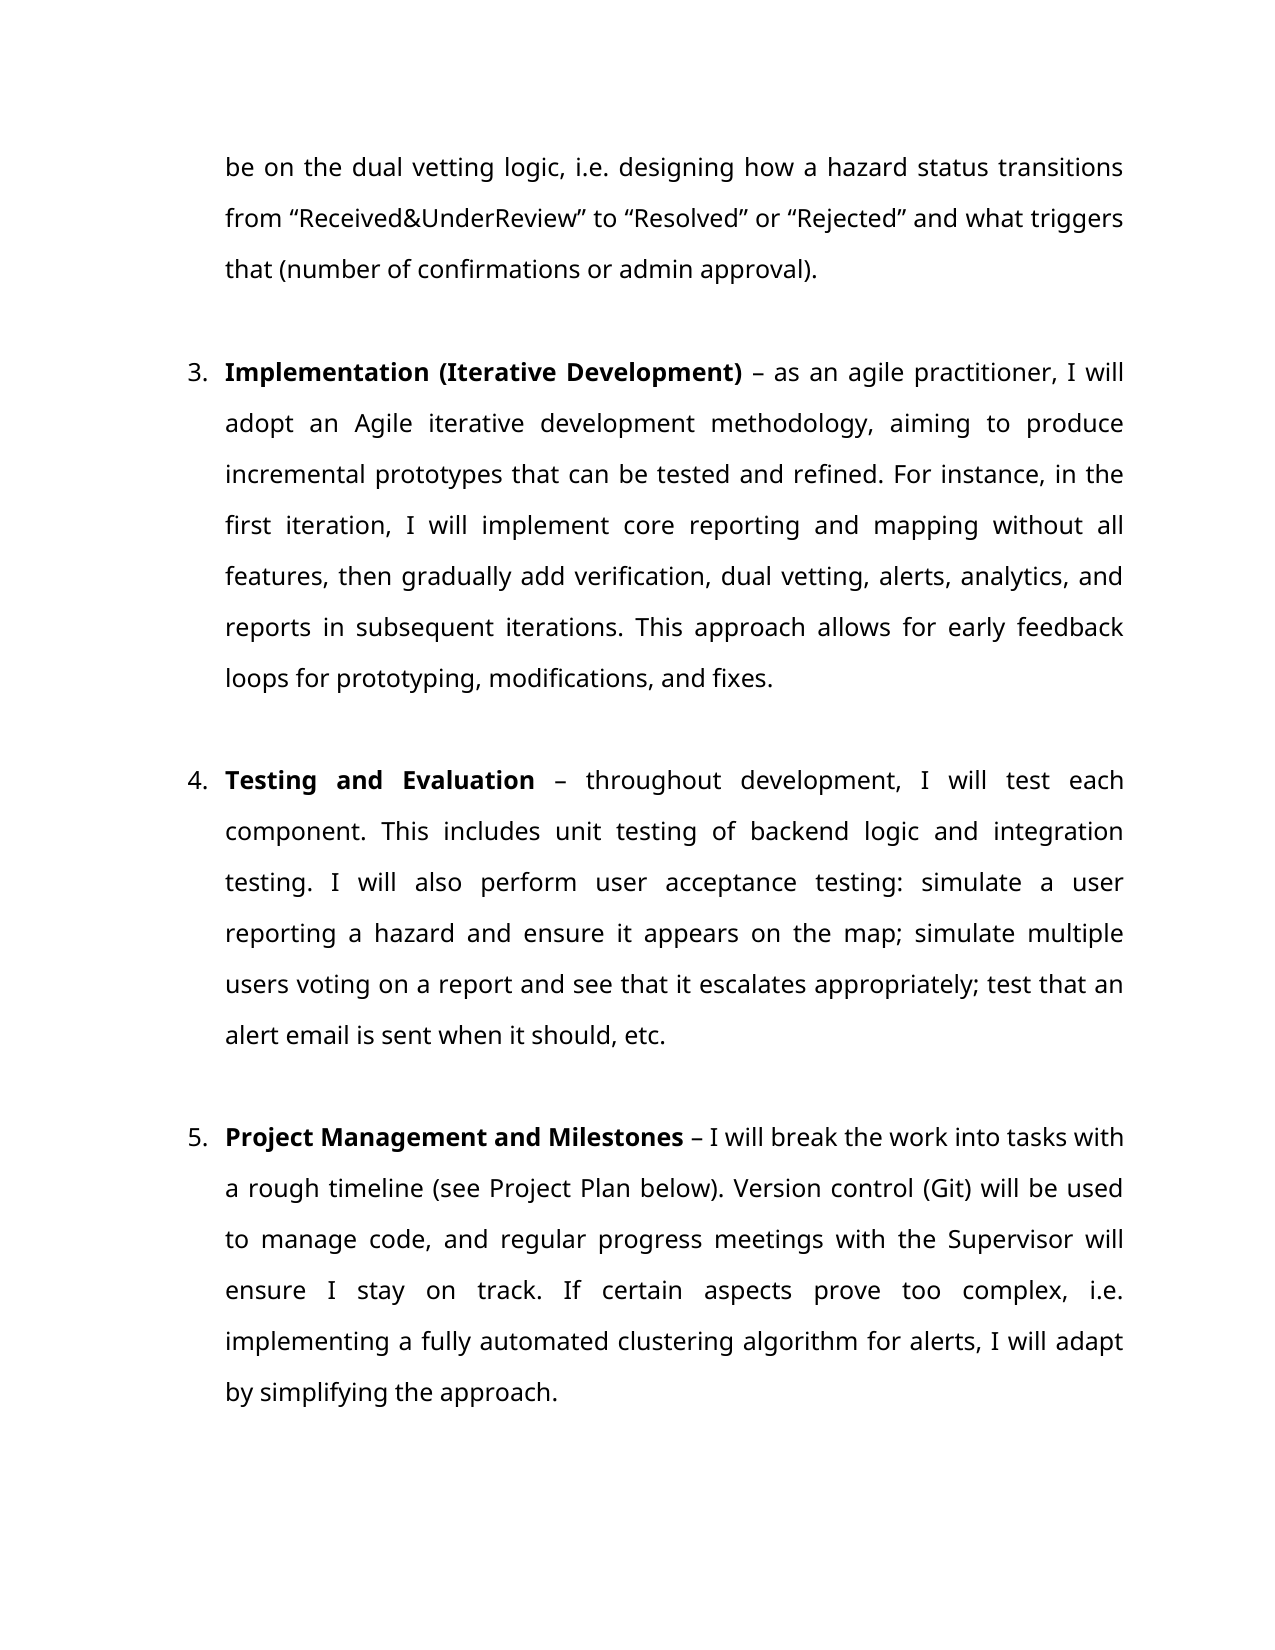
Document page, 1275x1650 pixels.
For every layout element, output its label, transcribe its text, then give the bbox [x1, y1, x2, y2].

list Testing and Evaluation – throughout development, I will test each component. This includes unit testing of backend logic and integration testing. I will also perform user acceptance testing: simulate a user reporting a hazard and ensure it appears on the map; simulate multiple users voting on a report and see that it escalates appropriately; test that an alert email is sent when it should, etc. [187, 762, 1125, 1052]
list Project Management and Milestones – I will break the work into tasks with a rough timeline (see Project Plan below). Version control (Git) will be used to manage code, and regular progress meetings with the Supervisor will ensure I stay on track. If certain aspects prove too complex, i.e. implementing a fully automated clustering algorithm for alerts, I will adapt by simplifying the approach. [187, 1120, 1125, 1409]
list Implementation (Iterative Development) – as an agile practitioner, I will adopt an Agile iterative development methodology, aiming to produce incremental prototypes that can be tested and refined. For instance, in the first iteration, I will implement core reporting and mapping without all features, then gradually add verification, dual vetting, alerts, analytics, and reports in subsequent iterations. This approach allows for early feedback loops for prototyping, modifications, and fixes. [187, 354, 1125, 694]
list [187, 150, 1125, 286]
